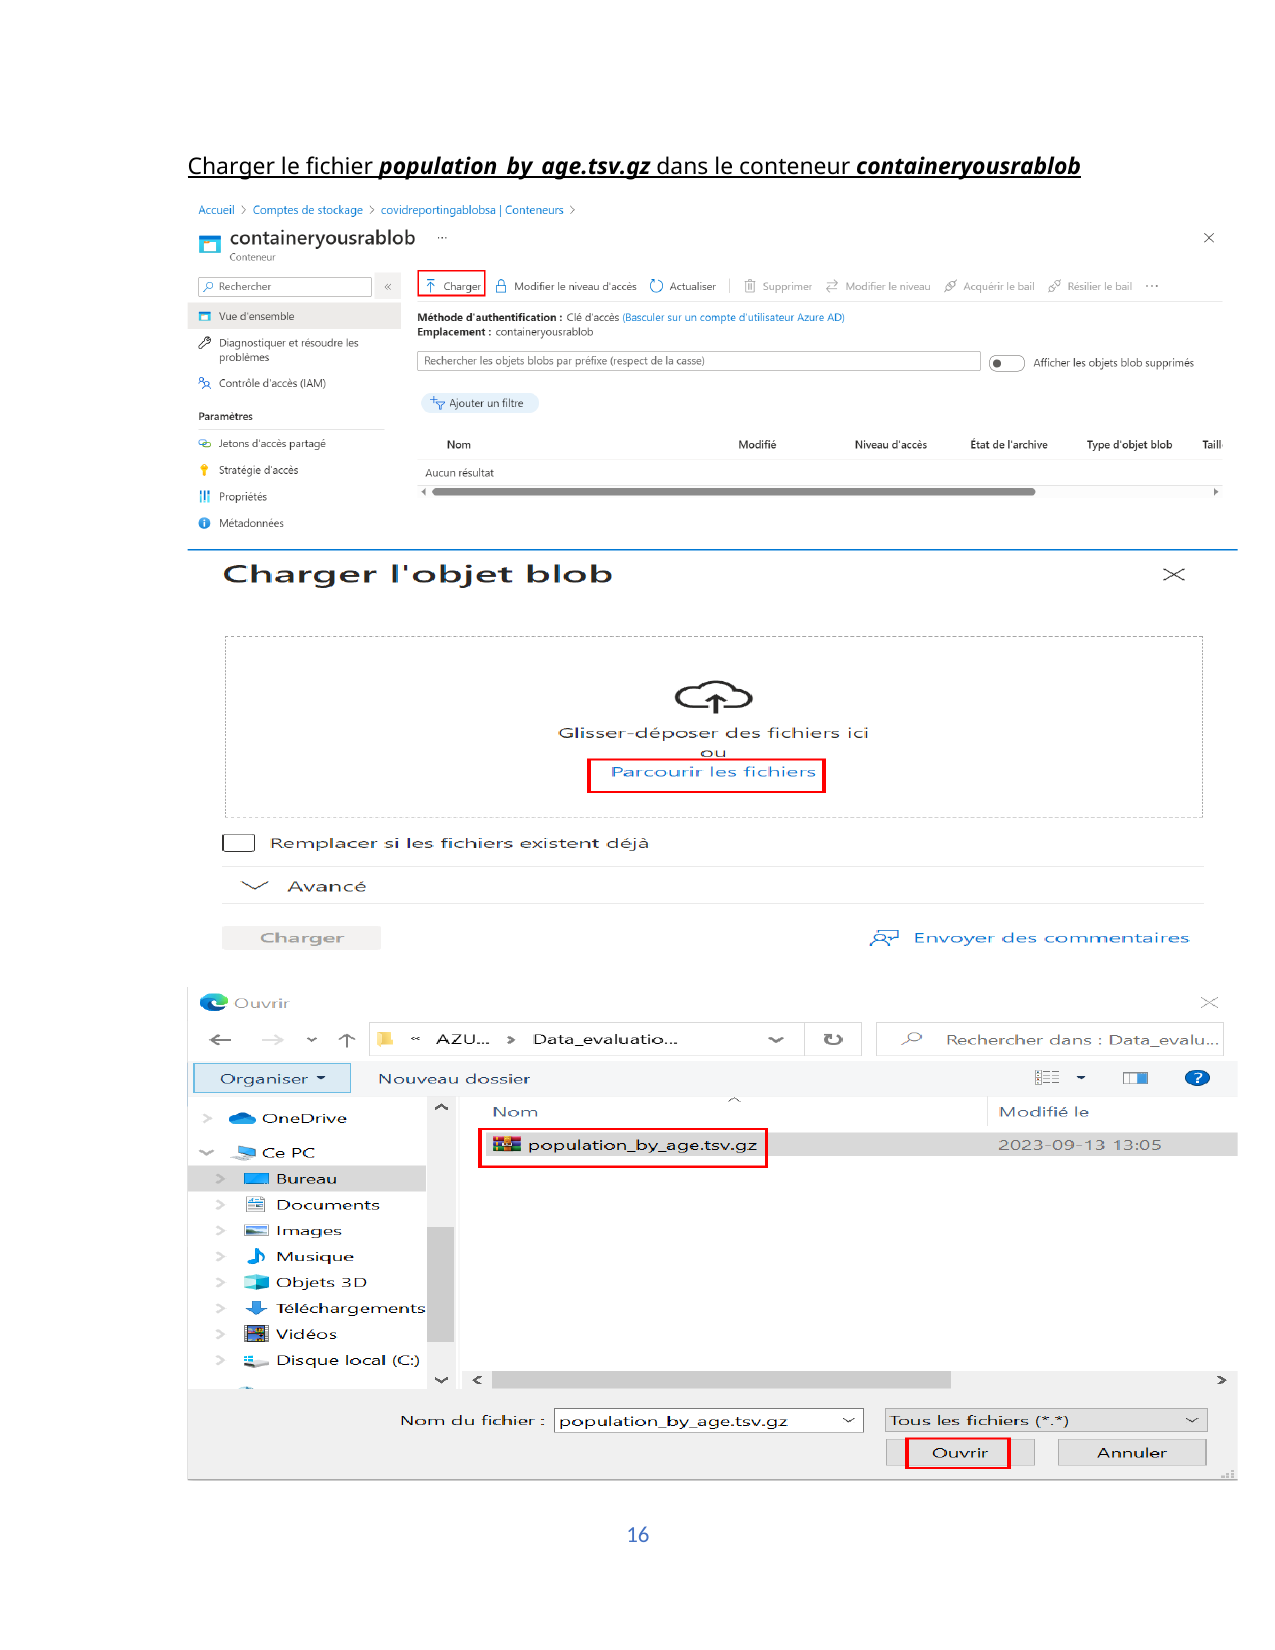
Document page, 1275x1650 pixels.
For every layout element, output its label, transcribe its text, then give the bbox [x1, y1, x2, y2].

picture [187, 196, 1238, 535]
text Charger le fichier population_by_age.tsv.gz dans le conteneur containeryousrablob [187, 150, 1162, 181]
picture [187, 549, 1238, 973]
picture [187, 987, 1238, 1481]
